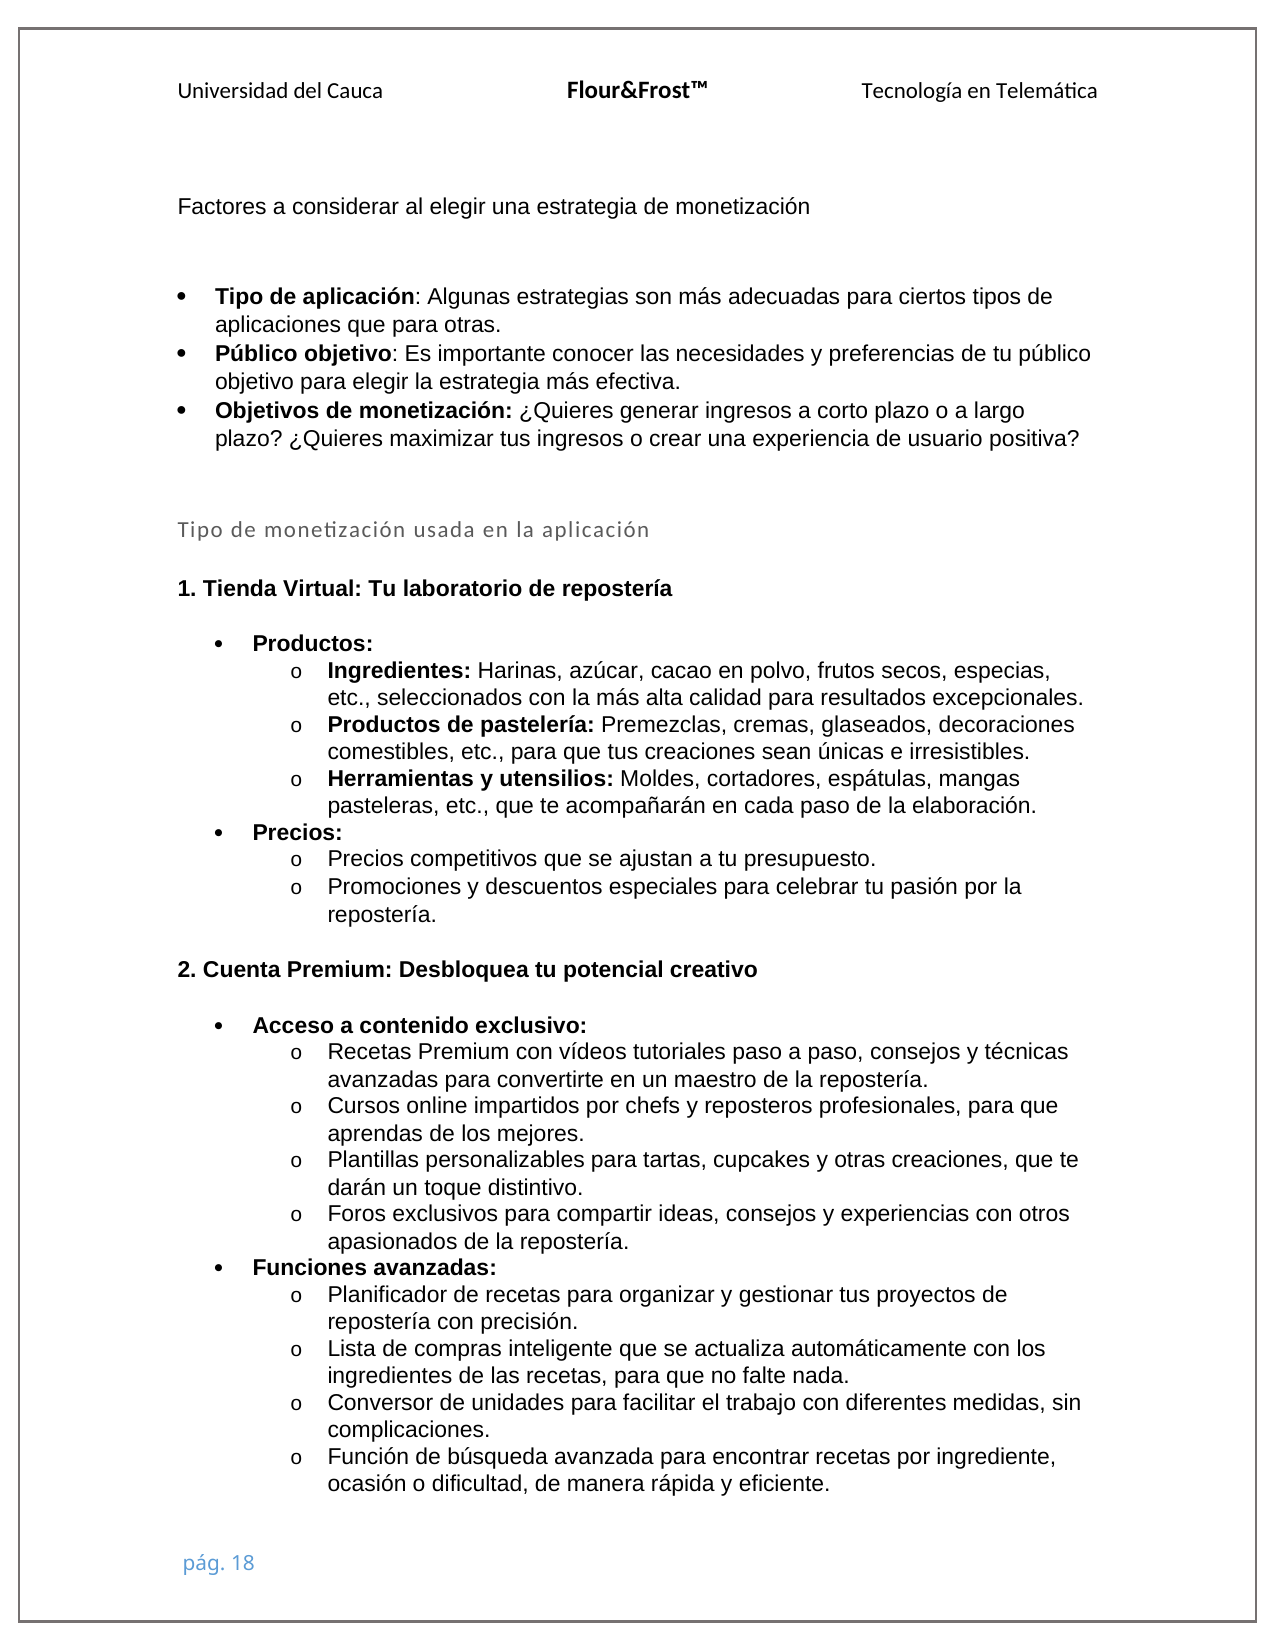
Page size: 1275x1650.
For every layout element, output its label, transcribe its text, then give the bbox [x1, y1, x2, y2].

list Planificador de recetas para organizar y gestionar tus proyectos de repostería con precisión. [290, 1281, 1098, 1334]
list Foros exclusivos para compartir ideas, consejos y experiencias con otros apasionados de la repostería. [290, 1200, 1098, 1254]
list Promociones y descuentos especiales para celebrar tu pasión por la repostería. [290, 873, 1098, 927]
list Precios competitivos que se ajustan a tu presupuesto. [290, 845, 1098, 873]
list Herramientas y utensilios: Moldes, cortadores, espátulas, mangas pasteleras, etc., que te acompañarán en cada paso de la elaboración. [290, 765, 1098, 819]
text 1. Tienda Virtual: Tu laboratorio de repostería [177, 575, 1098, 601]
subtitle Tipo de monetización usada en la aplicación [177, 515, 1098, 543]
list Recetas Premium con vídeos tutoriales paso a paso, consejos y técnicas avanzadas para convertirte en un maestro de la repostería. [290, 1038, 1098, 1092]
list Precios: [215, 819, 1098, 845]
list Conversor de unidades para facilitar el trabajo con diferentes medidas, sin complicaciones. [290, 1389, 1098, 1443]
list Tipo de aplicación: Algunas estrategias son más adecuadas para ciertos tipos de aplicaciones que para otras. [177, 283, 1098, 338]
list Cursos online impartidos por chefs y reposteros profesionales, para que aprendas de los mejores. [290, 1092, 1098, 1146]
list Acceso a contenido exclusivo: [215, 1012, 1098, 1038]
list Productos: [215, 630, 1098, 657]
list Productos de pastelería: Premezclas, cremas, glaseados, decoraciones comestibles, etc., para que tus creaciones sean únicas e irresistibles. [290, 711, 1098, 765]
list Función de búsqueda avanzada para encontrar recetas por ingrediente, ocasión o dificultad, de manera rápida y eficiente. [290, 1443, 1098, 1497]
list Ingredientes: Harinas, azúcar, cacao en polvo, frutos secos, especias, etc., seleccionados con la más alta calidad para resultados excepcionales. [290, 657, 1098, 711]
list Plantillas personalizables para tartas, cupcakes y otras creaciones, que te darán un toque distintivo. [290, 1146, 1098, 1200]
text Factores a considerar al elegir una estrategia de monetización [177, 193, 1098, 219]
text 2. Cuenta Premium: Desbloquea tu potencial creativo [177, 956, 1098, 982]
list Objetivos de monetización: ¿Quieres generar ingresos a corto plazo o a largo plazo? ¿Quieres maximizar tus ingresos o crear una experiencia de usuario positiva? [177, 397, 1098, 451]
list Público objetivo: Es importante conocer las necesidades y preferencias de tu público objetivo para elegir la estrategia más efectiva. [177, 340, 1098, 394]
list Lista de compras inteligente que se actualiza automáticamente con los ingredientes de las recetas, para que no falte nada. [290, 1334, 1098, 1389]
list Funciones avanzadas: [215, 1254, 1098, 1281]
